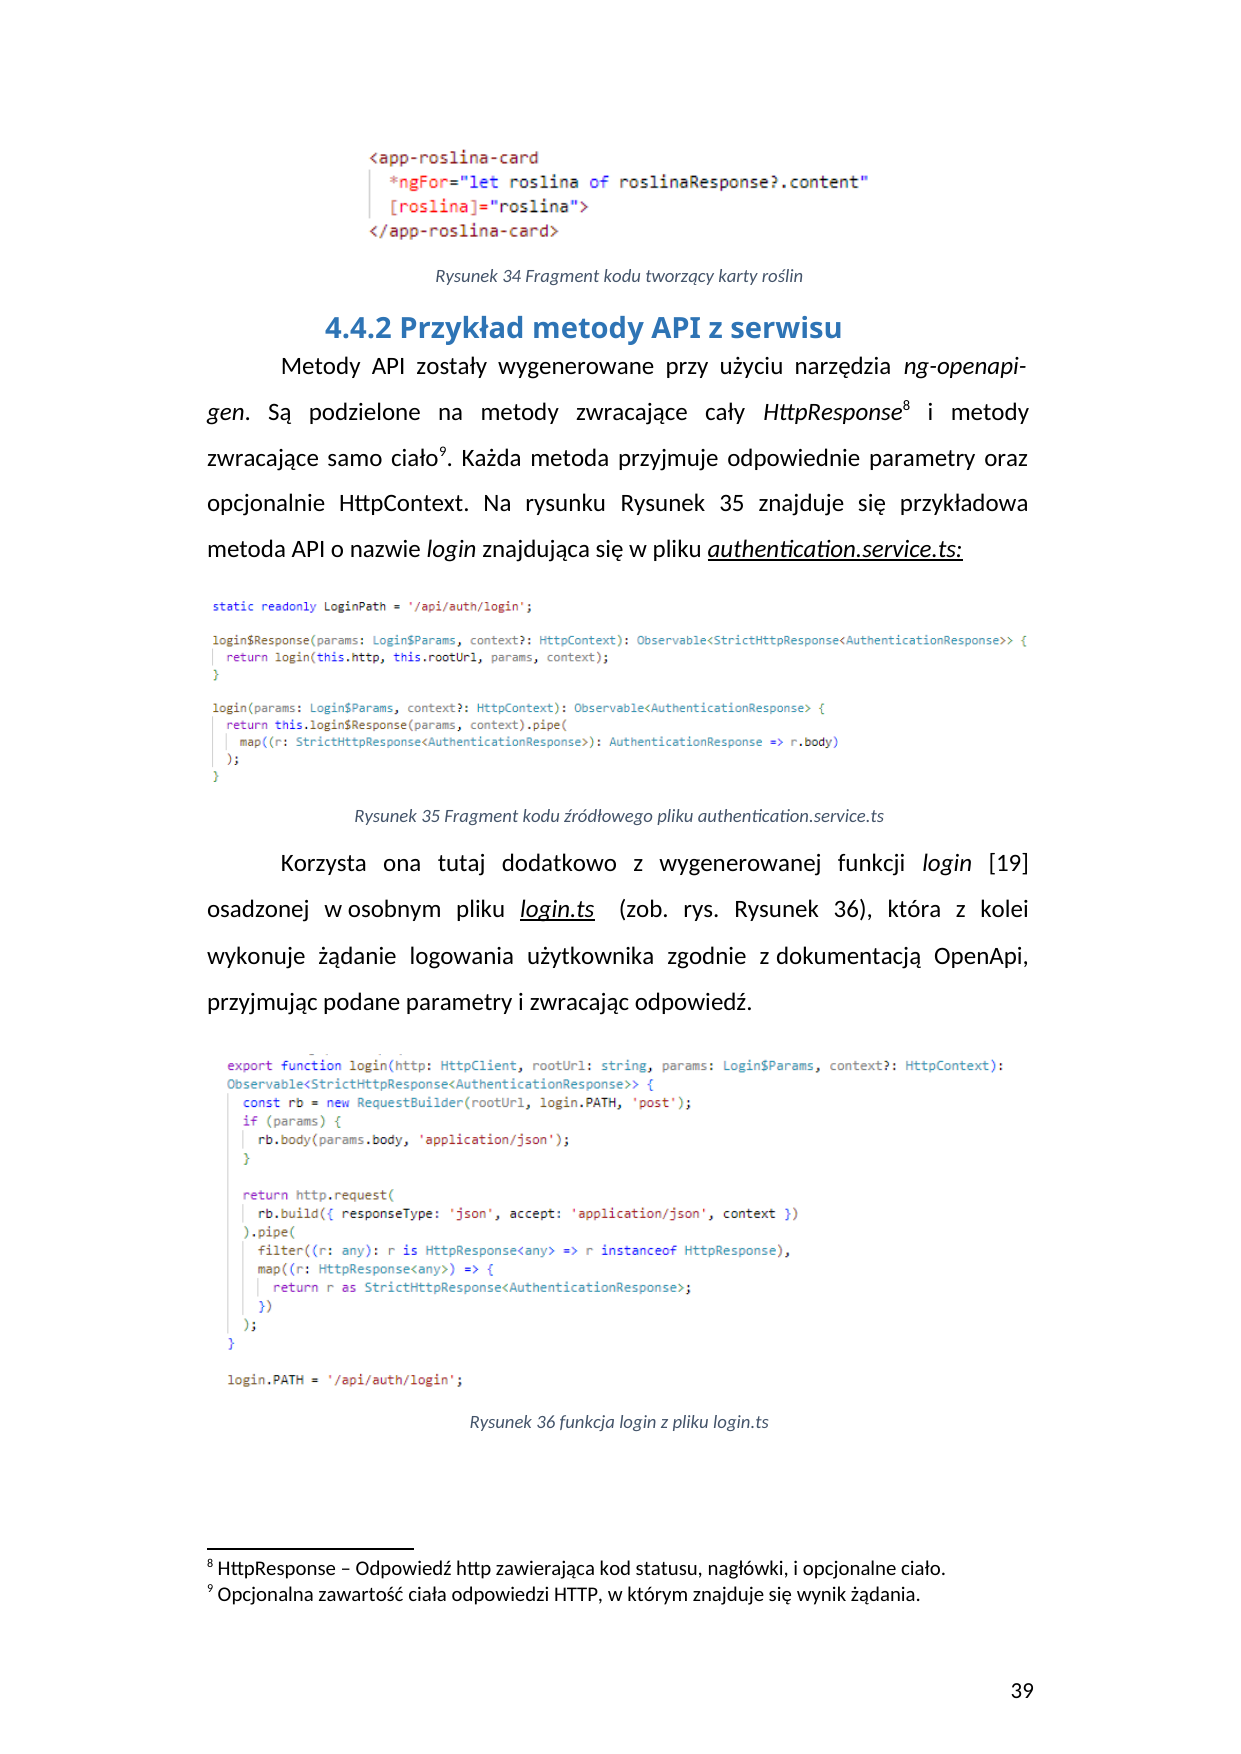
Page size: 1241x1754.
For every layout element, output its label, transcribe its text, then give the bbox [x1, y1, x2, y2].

picture [212, 601, 1029, 783]
picture [363, 147, 877, 243]
picture [225, 1054, 1015, 1389]
text Korzysta ona tutaj dodatkowo z wygenerowanej funkcji login osadzonej w osobnym pliku login.ts (zob. rys. 36), która z kolei wykonuje żądanie logowania użytkownika zgodnie z dokumentacją OpenApi, przyjmując podane parametry i zwracając odpowiedź. [207, 848, 1029, 1017]
subtitle Przykład metody API z serwisu [295, 307, 1033, 347]
text Metody API zostały wygenerowane przy użyciu narzędzia ng-openapi-gen. Są podzielone na metody zwracające cały HttpResponse i metody zwracające samo ciało. Każda metoda przyjmuje odpowiednie parametry oraz opcjonalnie HttpContext. Na rysunku 35 znajduje się przykładowa metoda API o nazwie login znajdująca się w pliku authentication.service.ts: [207, 350, 1029, 564]
